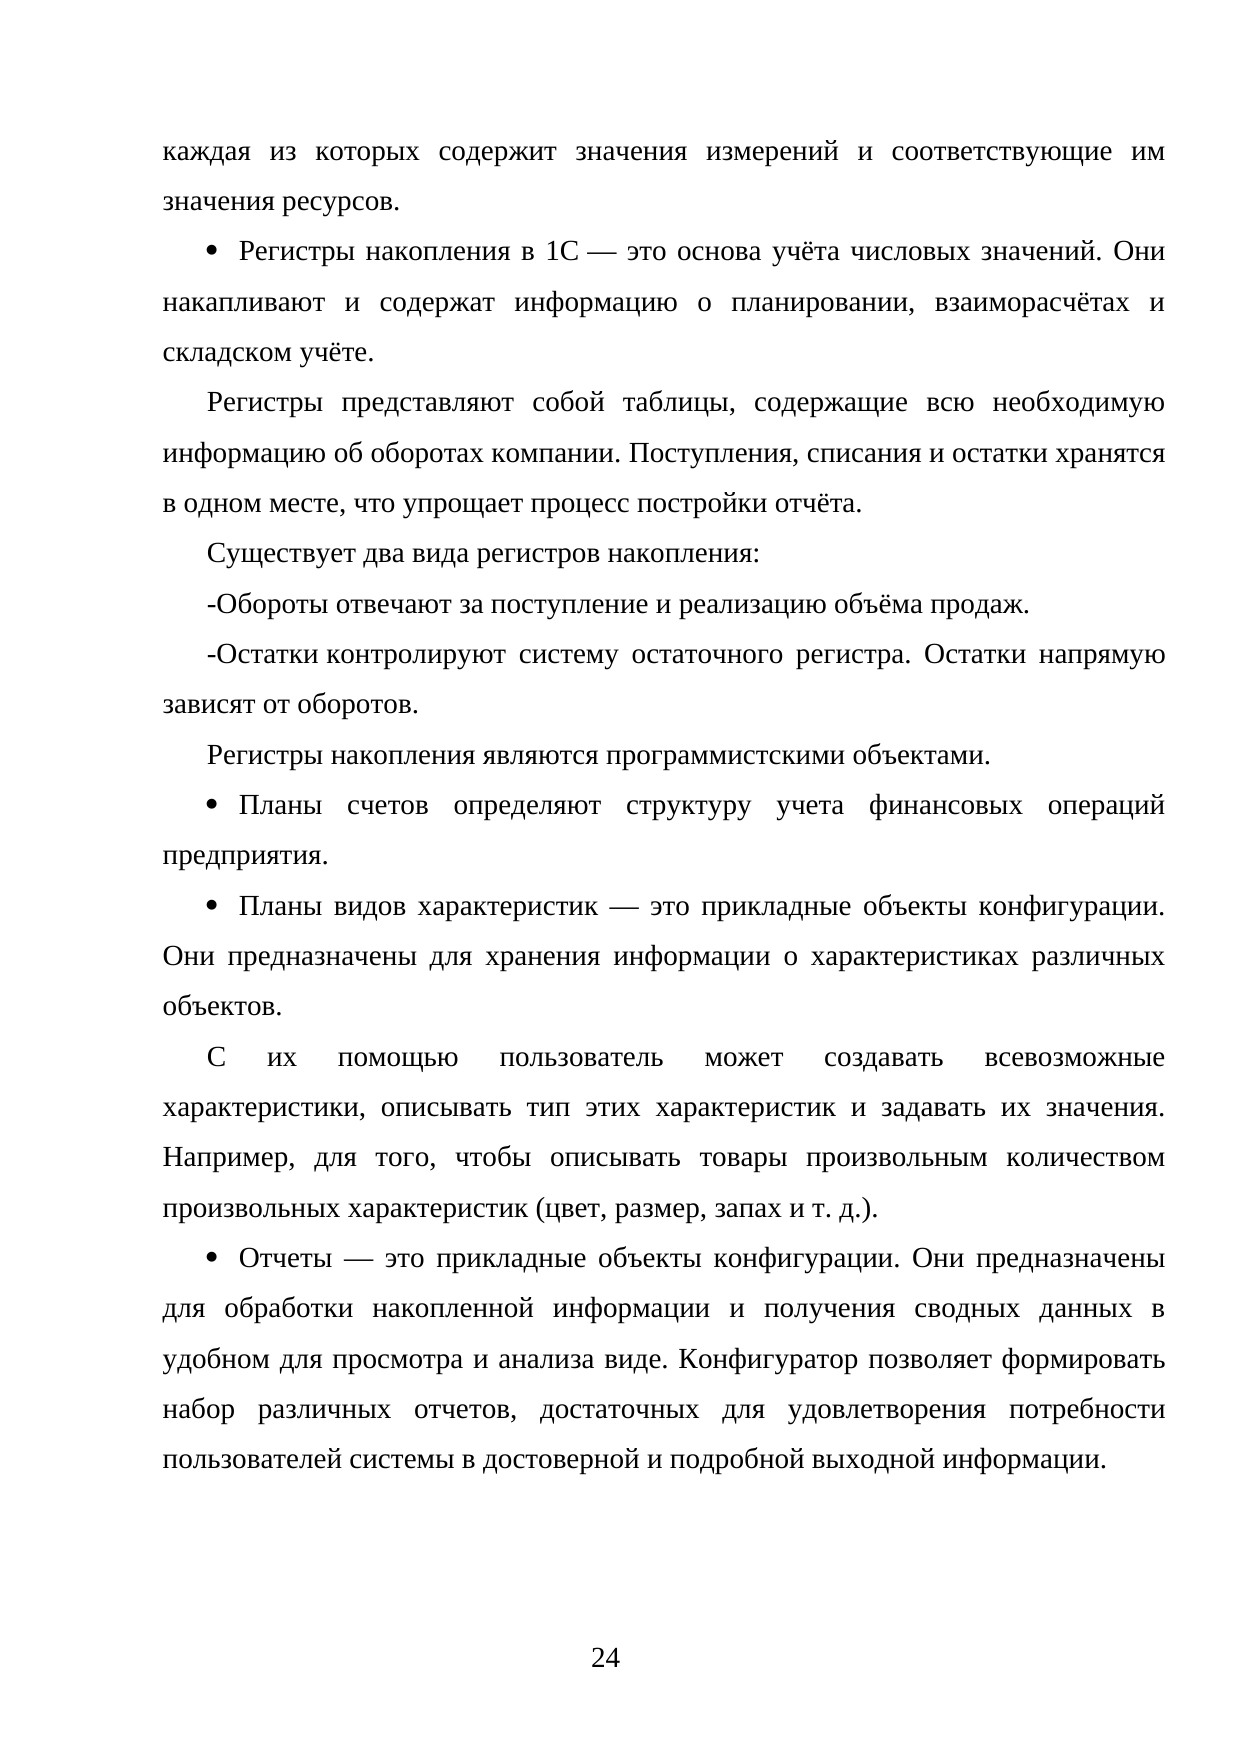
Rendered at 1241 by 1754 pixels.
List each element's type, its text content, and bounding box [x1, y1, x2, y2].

list Планы видов характеристик — это прикладные объекты конфигурации. Они предназначены для хранения информации о характеристиках различных объектов. [162, 888, 1166, 1022]
text Регистры представляют собой таблицы, содержащие всю необходимую информацию об оборотах компании. Поступления, списания и остатки хранятся в одном месте, что упрощает процесс постройки отчёта. [162, 384, 1166, 519]
text Регистры накопления являются программистскими объектами. [162, 737, 1166, 770]
text Существует два вида регистров накопления: [162, 536, 1166, 569]
list Регистры накопления в 1С — это основа учёта числовых значений. Они накапливают и содержат информацию о планировании, взаиморасчётах и складском учёте. [162, 233, 1166, 368]
text С их помощью пользователь может создавать всевозможные характеристики, описывать тип этих характеристик и задавать их значения. Например, для того, чтобы описывать товары произвольным количеством произвольных характеристик (цвет, размер, запах и т. д.). [162, 1039, 1166, 1223]
list Отчеты — это прикладные объекты конфигурации. Они предназначены для обработки накопленной информации и получения сводных данных в удобном для просмотра и анализа виде. Конфигуратор позволяет формировать набор различных отчетов, достаточных для удовлетворения потребности пользователей системы в достоверной и подробной выходной информации. [162, 1240, 1166, 1475]
text -Остатки контролируют систему остаточного регистра. Остатки напрямую зависят от оборотов. [162, 636, 1166, 720]
list Планы счетов определяют структуру учета финансовых операций предприятия. [162, 787, 1166, 871]
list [162, 133, 1166, 217]
text -Обороты отвечают за поступление и реализацию объёма продаж. [162, 586, 1166, 619]
